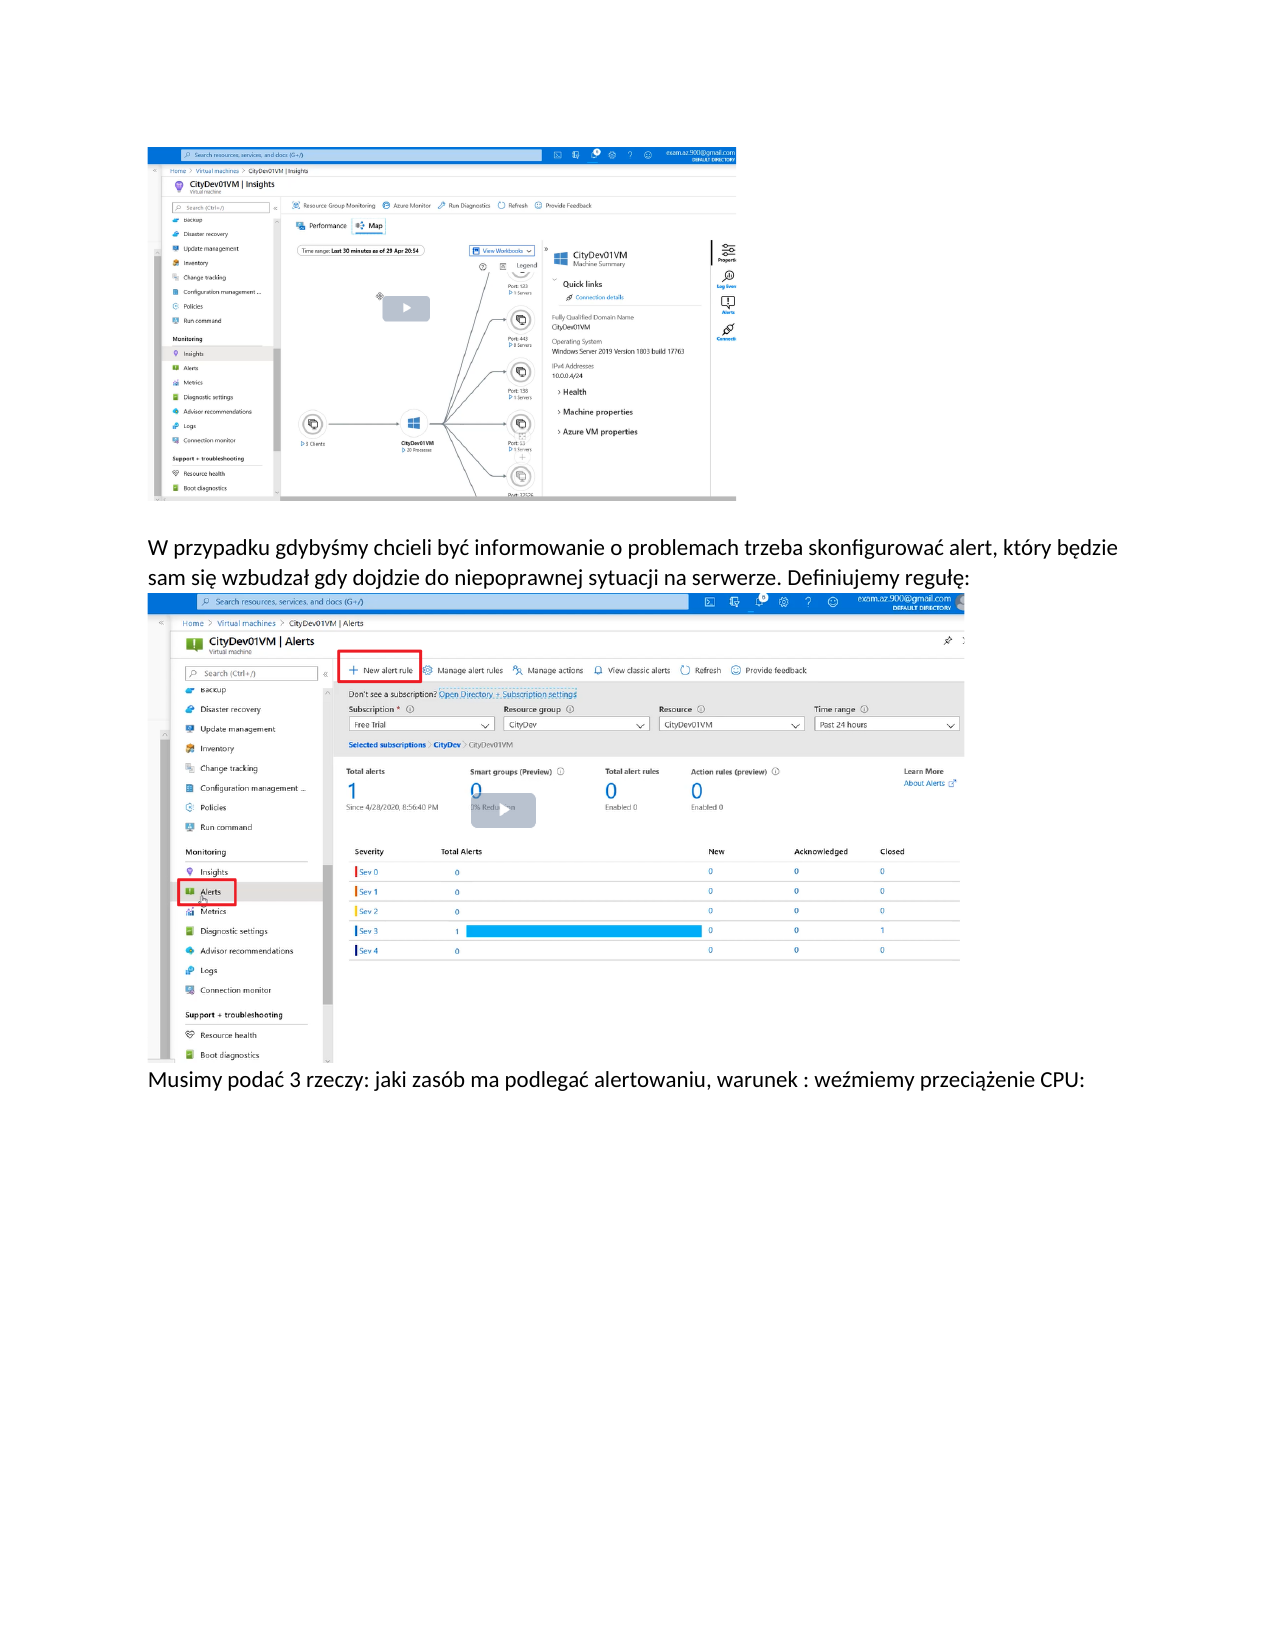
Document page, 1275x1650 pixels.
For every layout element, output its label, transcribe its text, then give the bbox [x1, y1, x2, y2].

picture [147, 593, 965, 1063]
text Musimy podać 3 rzeczy: jaki zasób ma podlegać alertowaniu, warunek : weźmiemy przeciążenie CPU: [148, 1065, 1127, 1093]
picture [147, 147, 737, 501]
text W przypadku gdybyśmy chcieli być informowanie o problemach trzeba skonfigurować alert, który będzie sam się wzbudzał gdy dojdzie do niepoprawnej sytuacji na serwerze. Definiujemy regułę: [148, 533, 1127, 591]
